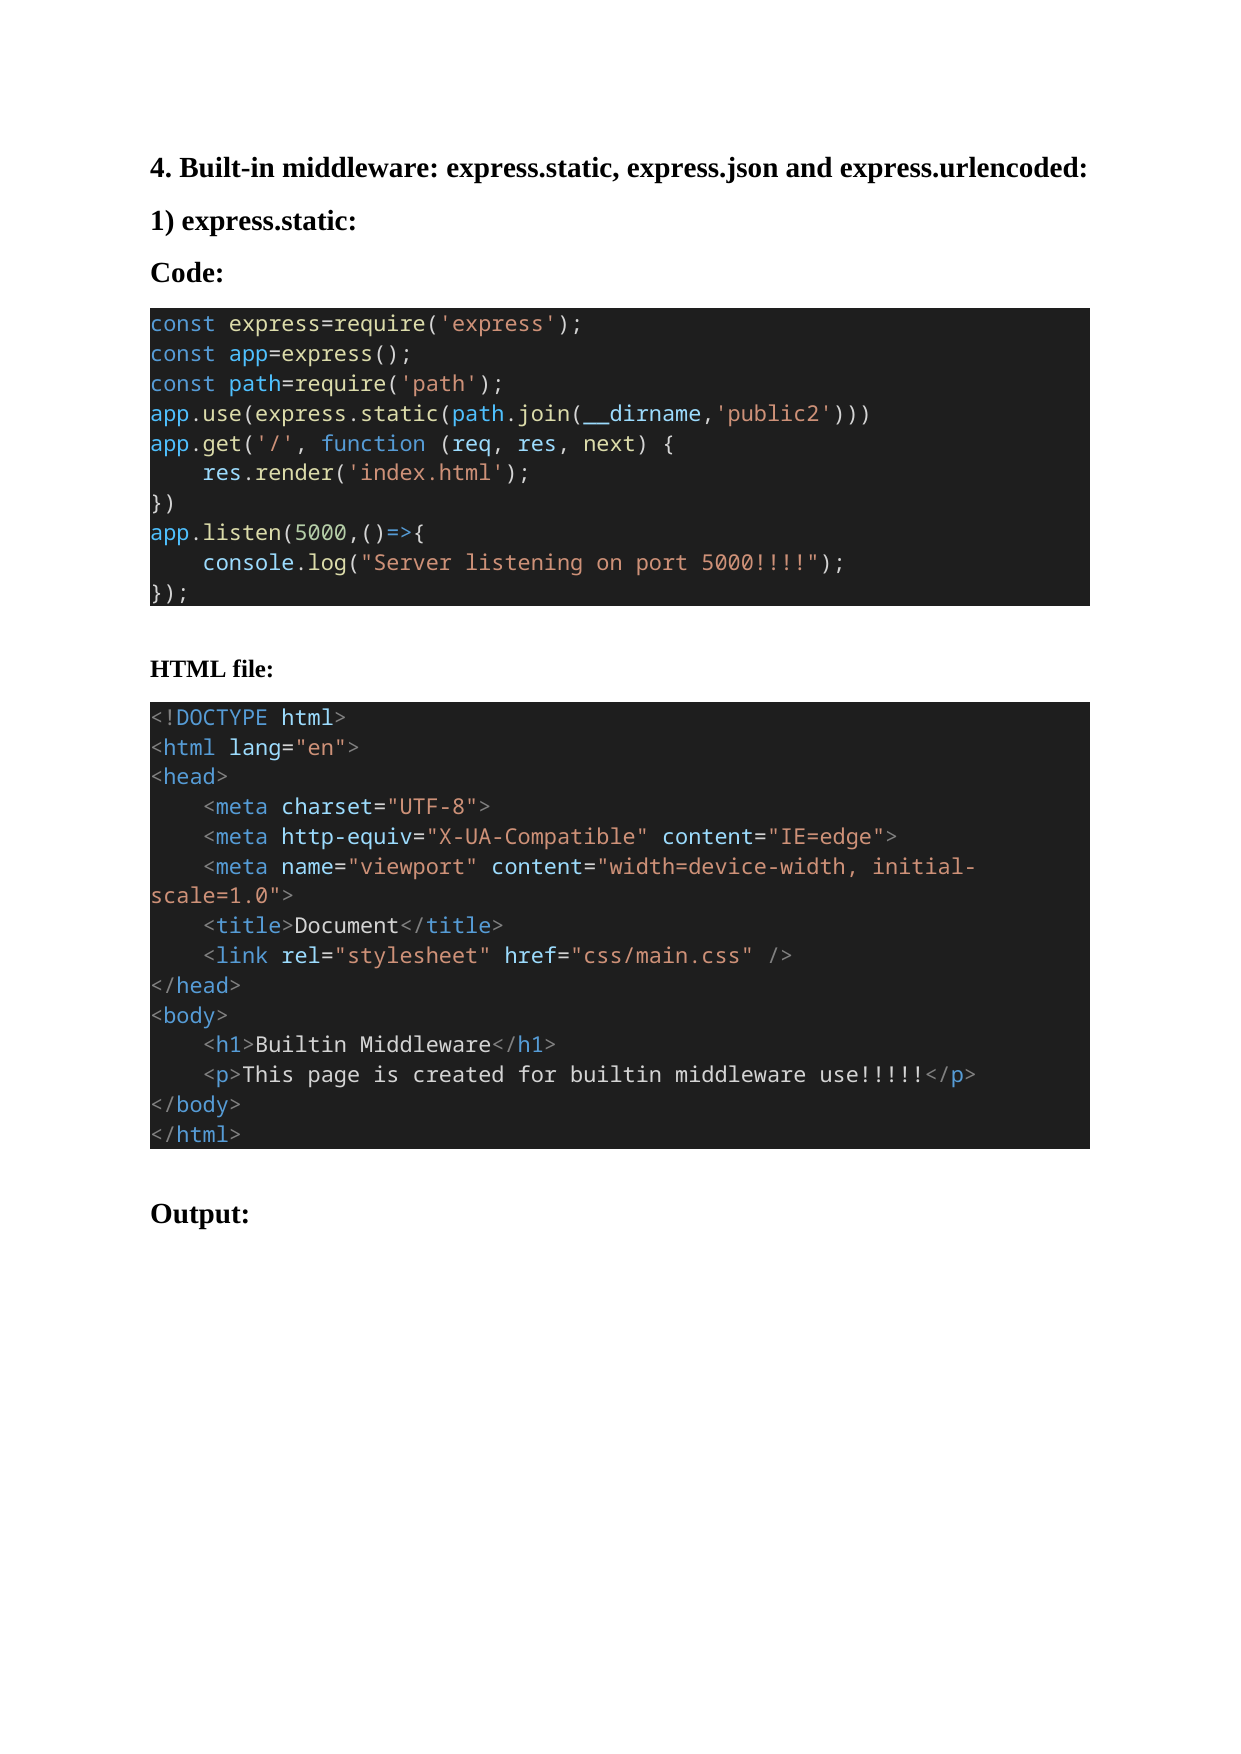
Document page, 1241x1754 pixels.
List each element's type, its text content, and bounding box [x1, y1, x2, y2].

text const app=express(); [150, 338, 1090, 368]
text <meta name="viewport" content="width=device-width, initial-scale=1.0"> [150, 851, 1090, 910]
text <h1>Builtin Middleware</h1> [150, 1029, 1090, 1059]
text <head> [150, 761, 1090, 791]
text const express=require('express'); [150, 308, 1090, 338]
text <link rel="stylesheet" href="css/main.css" /> [150, 940, 1090, 970]
text <meta charset="UTF-8"> [150, 791, 1090, 821]
text HTML file: [150, 654, 1090, 683]
text res.render('index.html'); [150, 457, 1090, 487]
text app.listen(5000,()=>{ [150, 517, 1090, 547]
text }); [150, 577, 1090, 606]
text <meta http-equiv="X-UA-Compatible" content="IE=edge"> [150, 821, 1090, 851]
text </body> [150, 1089, 1090, 1119]
text 1) express.static: [150, 203, 1090, 236]
text console.log("Server listening on port 5000!!!!"); [150, 547, 1090, 577]
text <p>This page is created for builtin middleware use!!!!!</p> [150, 1059, 1090, 1089]
text const path=require('path'); [150, 368, 1090, 398]
text <title>Document</title> [150, 910, 1090, 940]
text <html lang="en"> [150, 732, 1090, 761]
text <!DOCTYPE html> [150, 702, 1090, 732]
text app.get('/', function (req, res, next) { [150, 428, 1090, 457]
text </head> [150, 970, 1090, 1000]
text Code: [150, 256, 1090, 289]
text 4. Built-in middleware: express.static, express.json and express.urlencoded: [150, 150, 1090, 183]
text <body> [150, 1000, 1090, 1029]
text Output: [150, 1196, 1090, 1230]
text </html> [150, 1119, 1090, 1149]
text }) [150, 487, 1090, 517]
text app.use(express.static(path.join(__dirname,'public2'))) [150, 398, 1090, 428]
